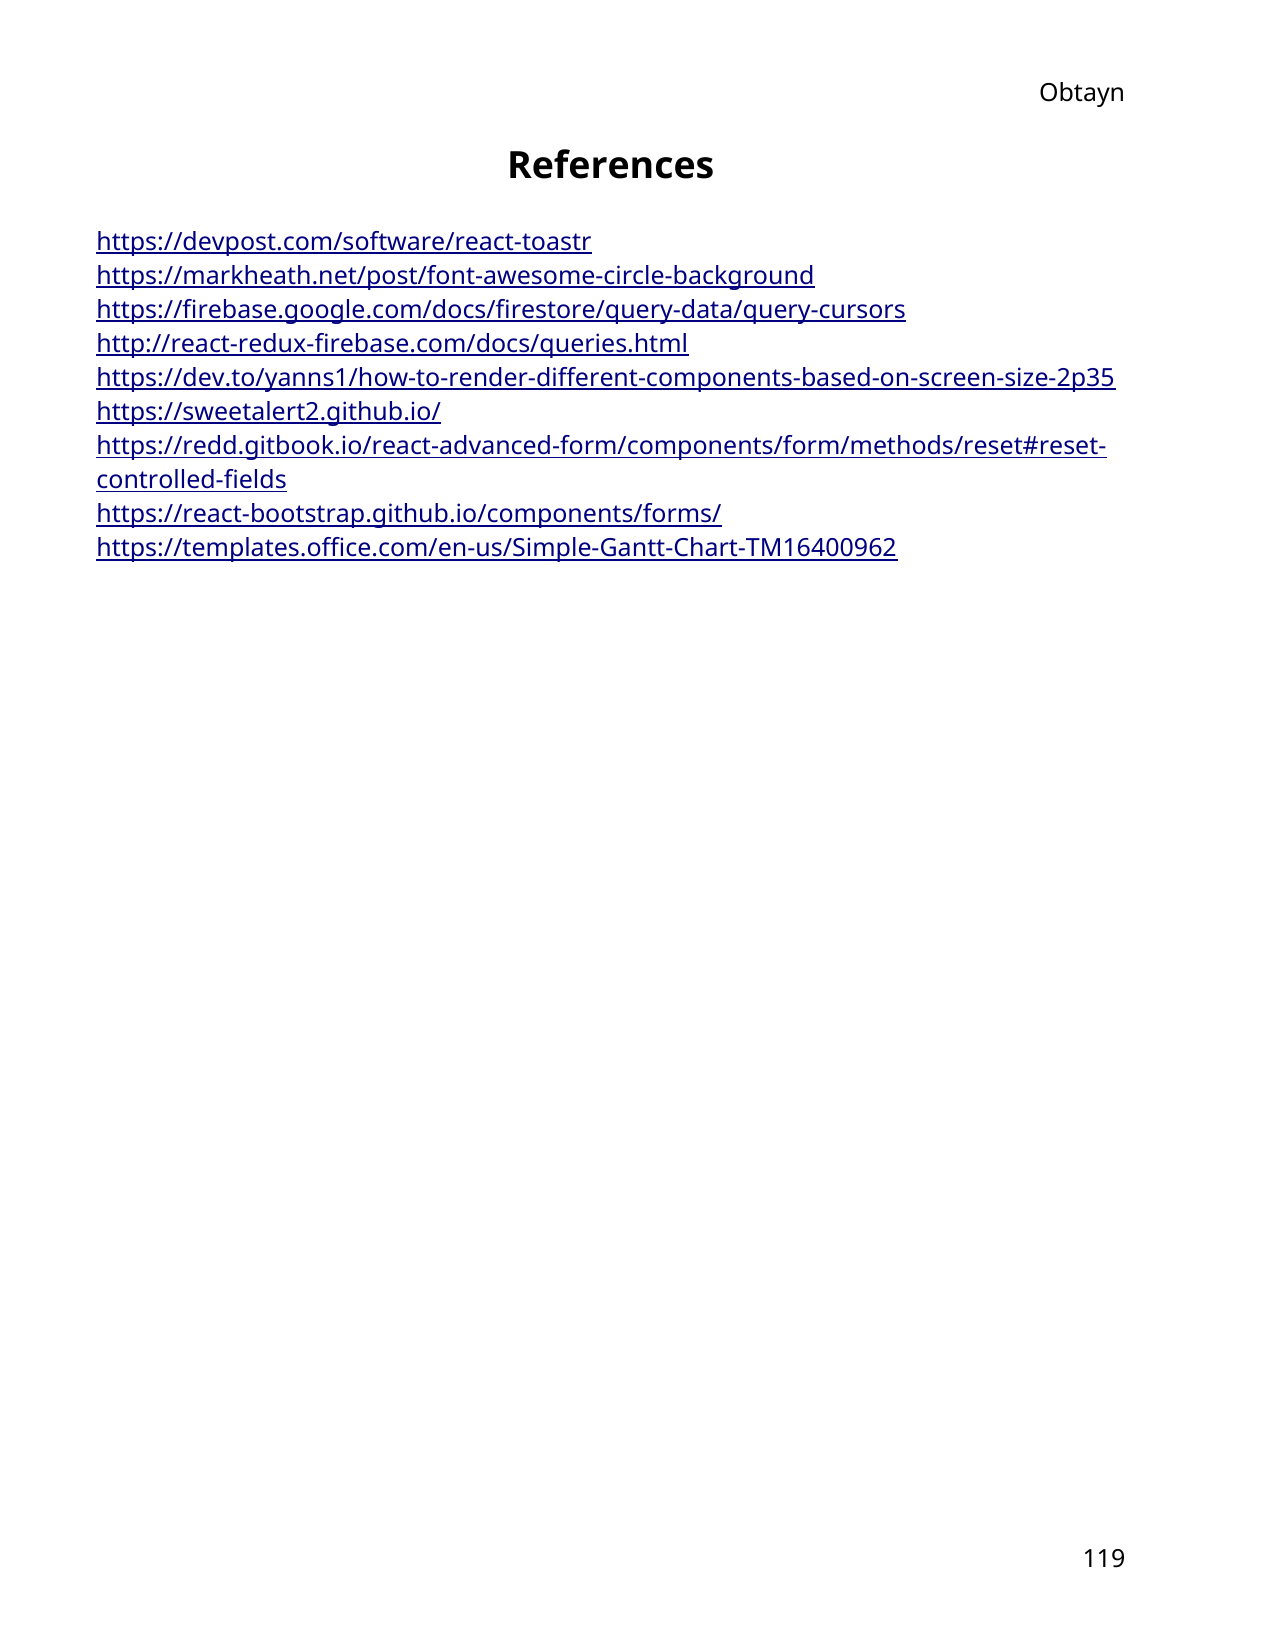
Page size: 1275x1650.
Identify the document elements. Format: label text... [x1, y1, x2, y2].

text https://devpost.com/software/react-toastr [96, 223, 1125, 257]
text https://templates.office.com/en-us/Simple-Gantt-Chart-TM16400962 [96, 530, 1125, 564]
text https://redd.gitbook.io/react-advanced-form/components/form/methods/reset#reset-controlled-fields [96, 428, 1125, 496]
subtitle References [96, 138, 1125, 189]
text http://react-redux-firebase.com/docs/queries.html [96, 326, 1125, 359]
text https://dev.to/yanns1/how-to-render-different-components-based-on-screen-size-2p35 [96, 359, 1125, 394]
text https://firebase.google.com/docs/firestore/query-data/query-cursors [96, 291, 1125, 326]
text https://react-bootstrap.github.io/components/forms/ [96, 496, 1125, 530]
text https://markheath.net/post/font-awesome-circle-background [96, 257, 1125, 291]
text https://sweetalert2.github.io/ [96, 394, 1125, 428]
